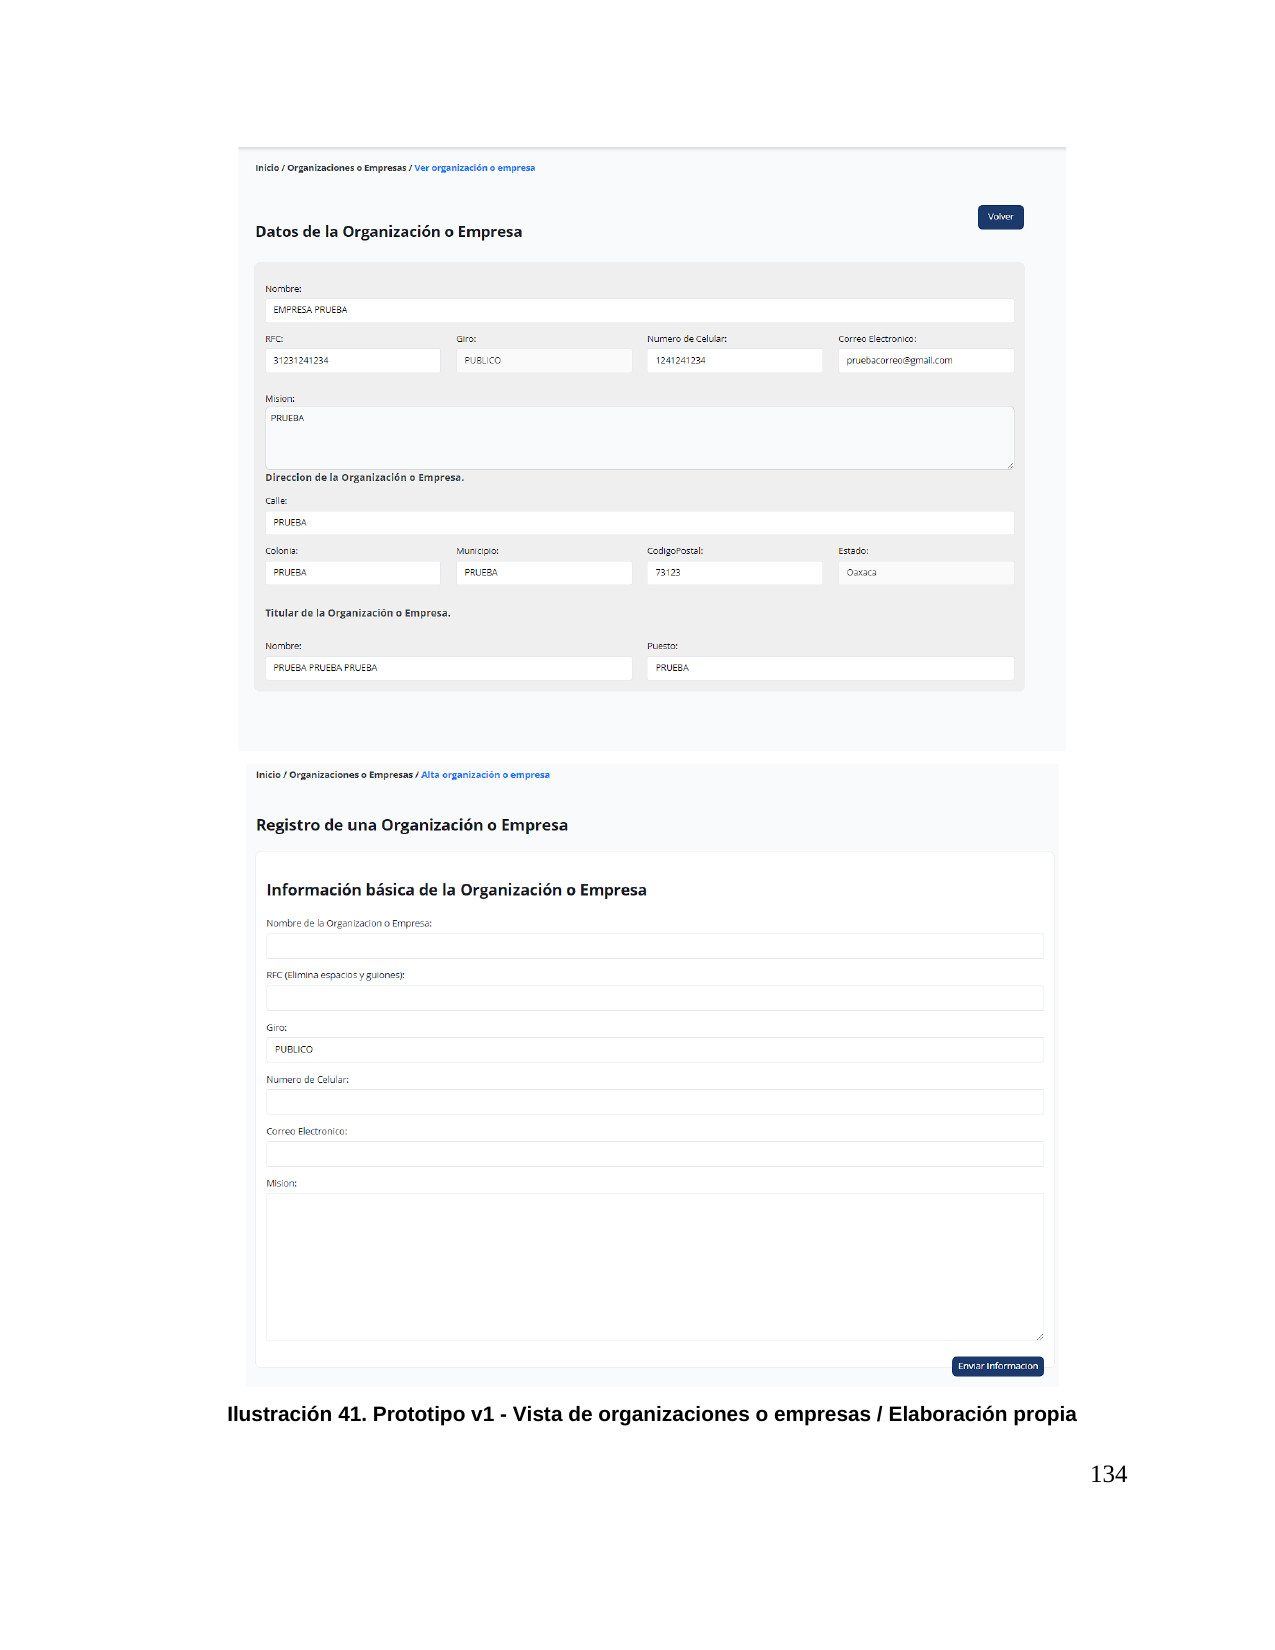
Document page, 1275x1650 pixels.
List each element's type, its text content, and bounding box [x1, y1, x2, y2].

picture [246, 764, 1059, 1387]
picture [238, 147, 1067, 751]
